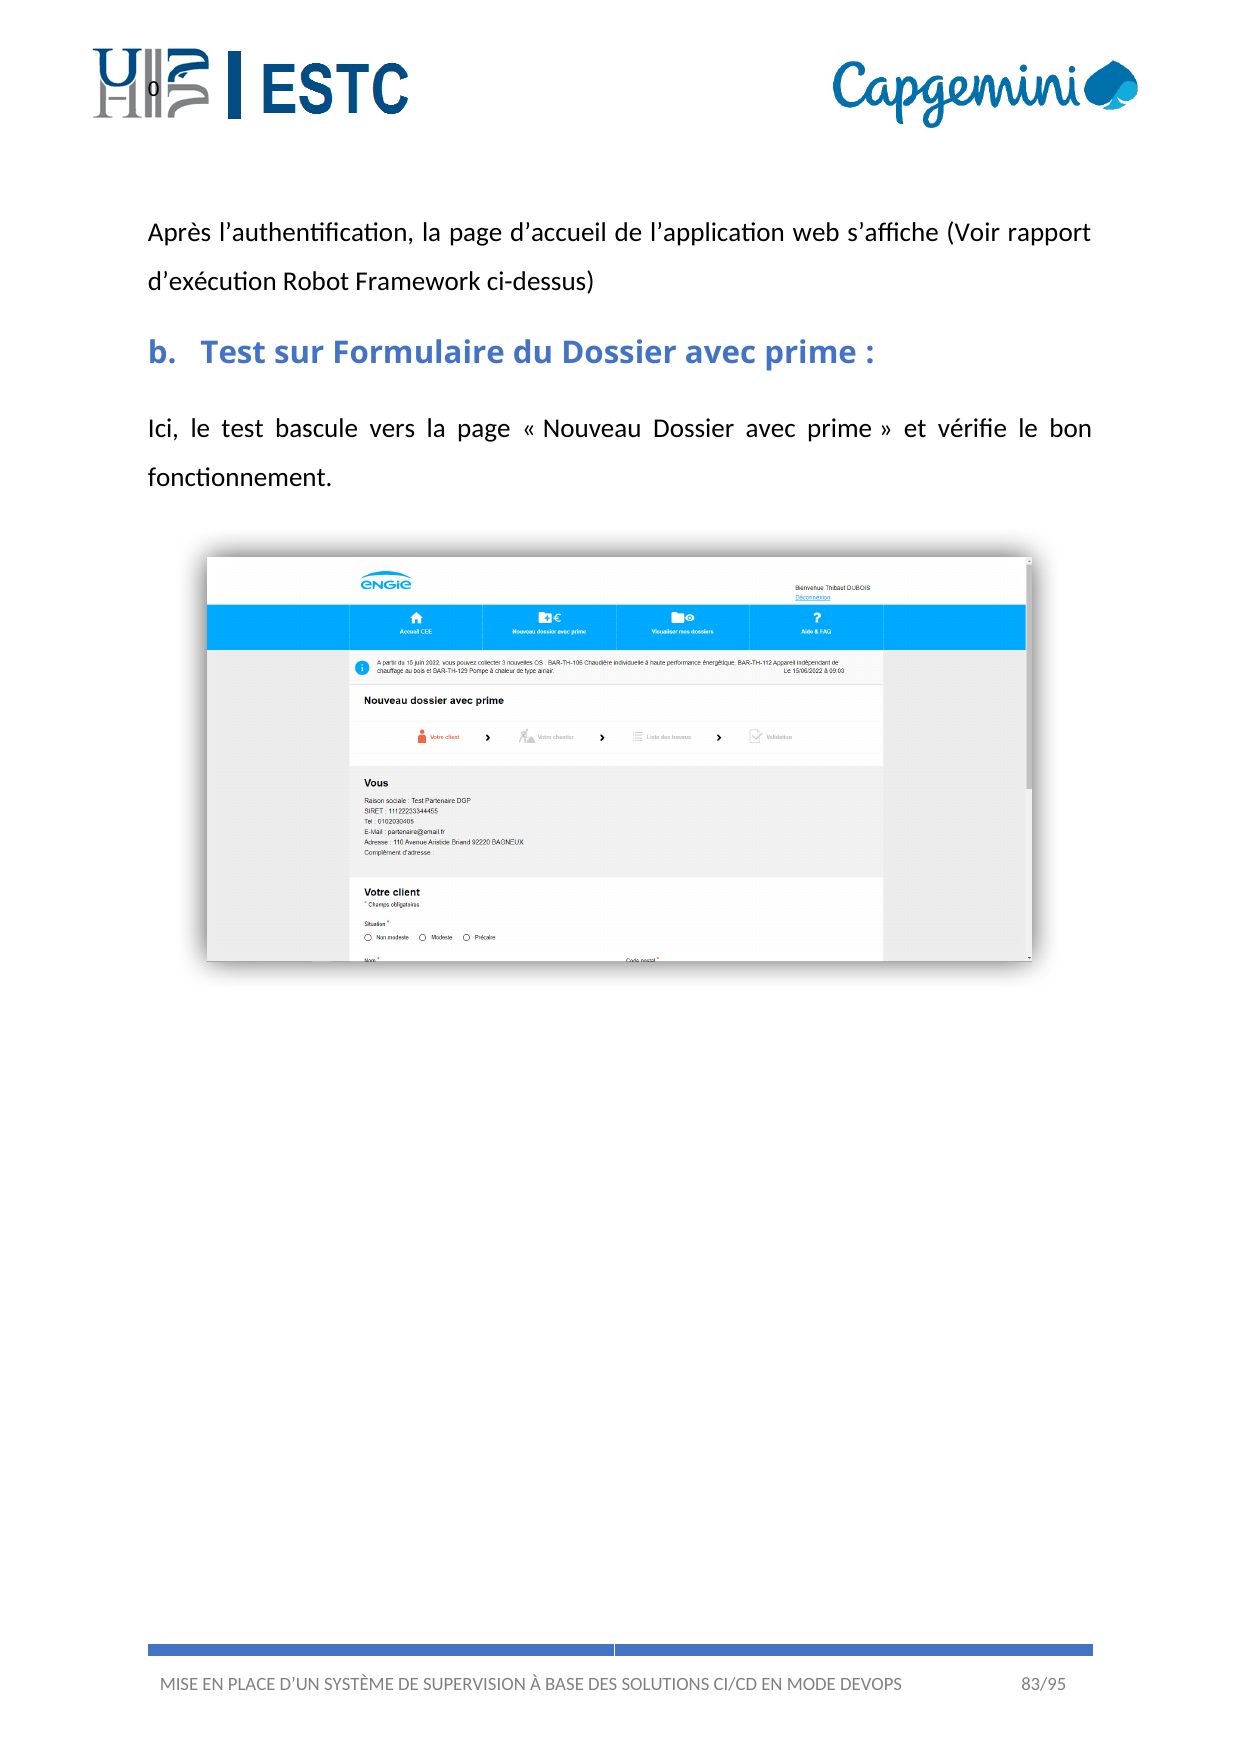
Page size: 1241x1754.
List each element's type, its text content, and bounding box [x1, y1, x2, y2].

text Après l’authentification, la page d’accueil de l’application web s’affiche (Voir rapport d’exécution Robot Framework ci-dessus) [148, 215, 1093, 297]
picture [672, 613, 693, 622]
text Ici, le test bascule vers la page « Nouveau Dossier avec prime » et vérifie le bon fonctionnement. [148, 411, 1093, 493]
picture [87, 40, 418, 136]
picture [539, 613, 551, 622]
picture [412, 613, 421, 623]
subtitle Test sur Formulaire du Dossier avec prime : [148, 330, 1093, 373]
picture [833, 60, 1139, 128]
picture [207, 557, 1032, 962]
